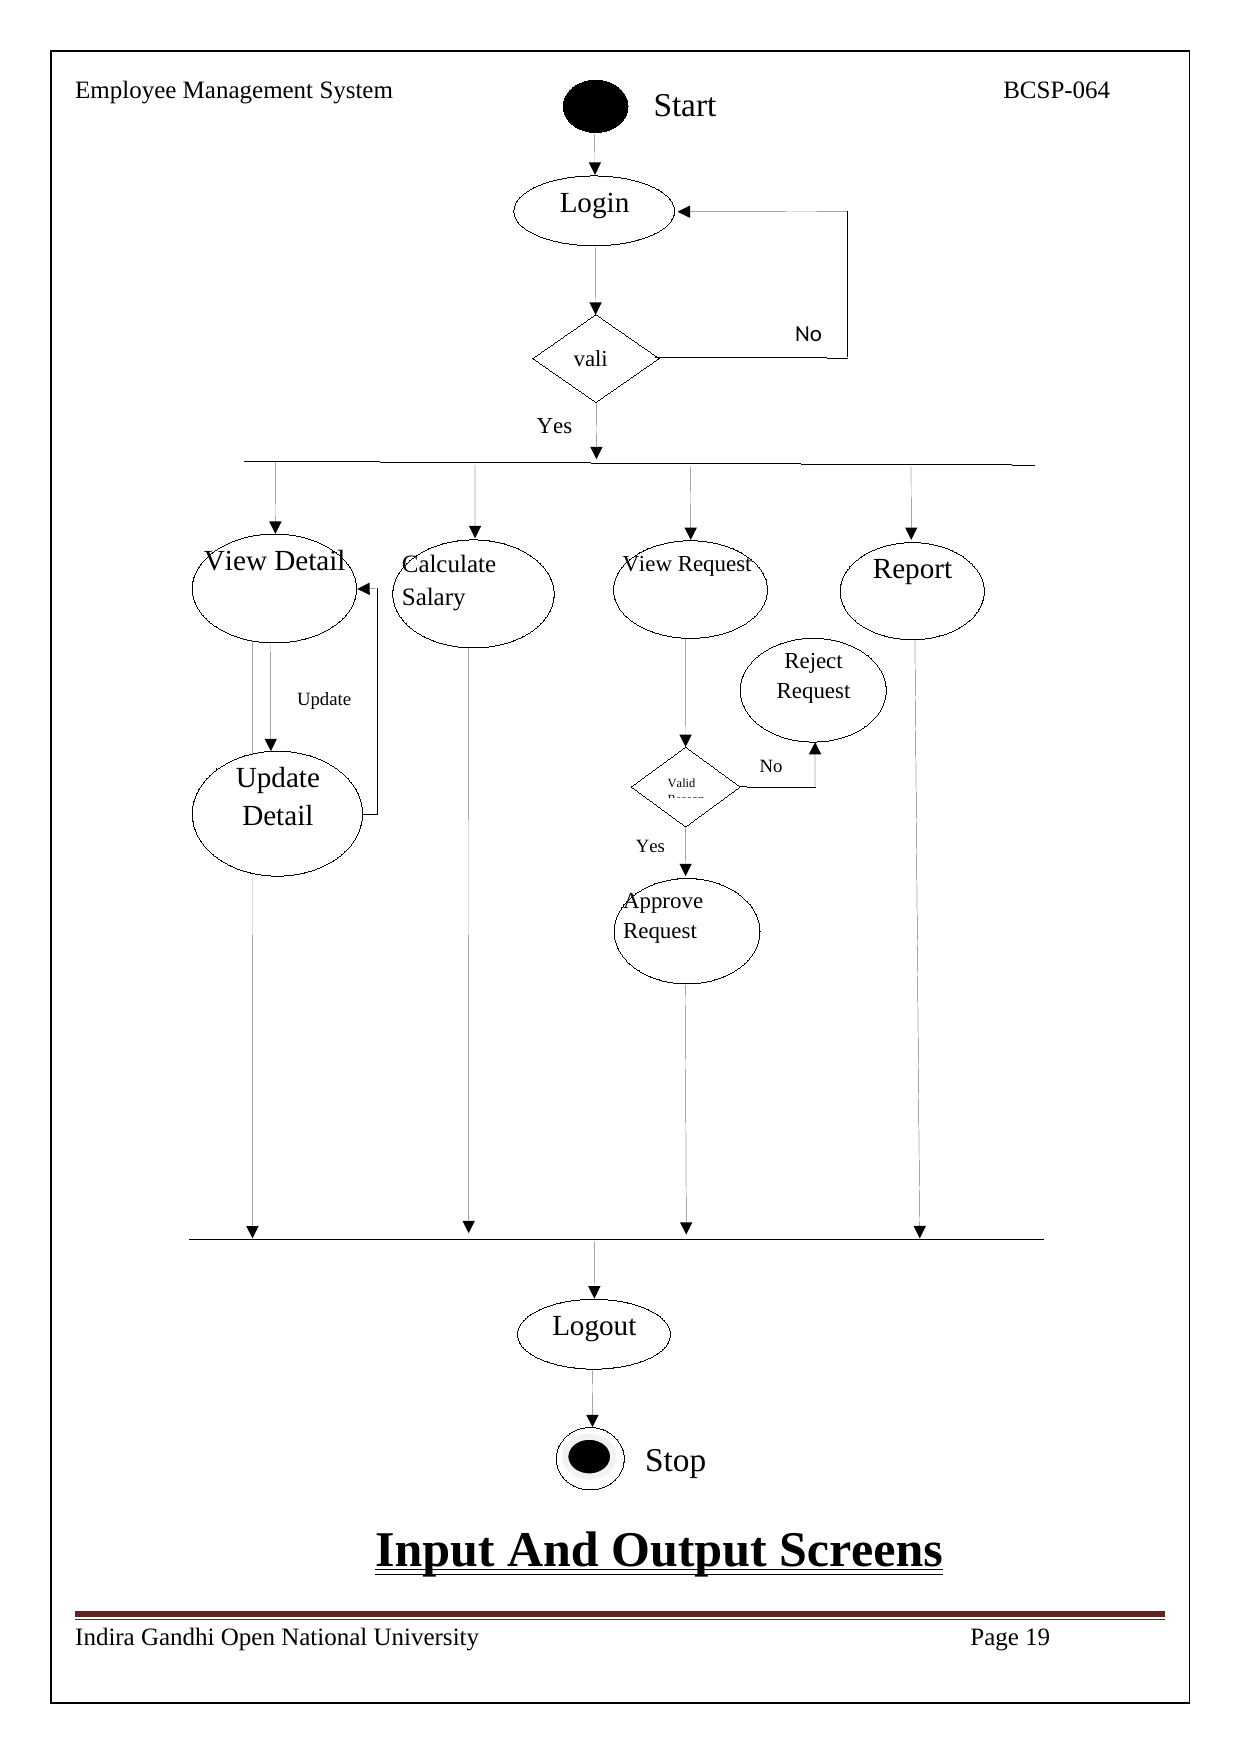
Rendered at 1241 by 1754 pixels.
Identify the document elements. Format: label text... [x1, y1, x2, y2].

text Input And Output Screens [300, 1520, 1165, 1577]
